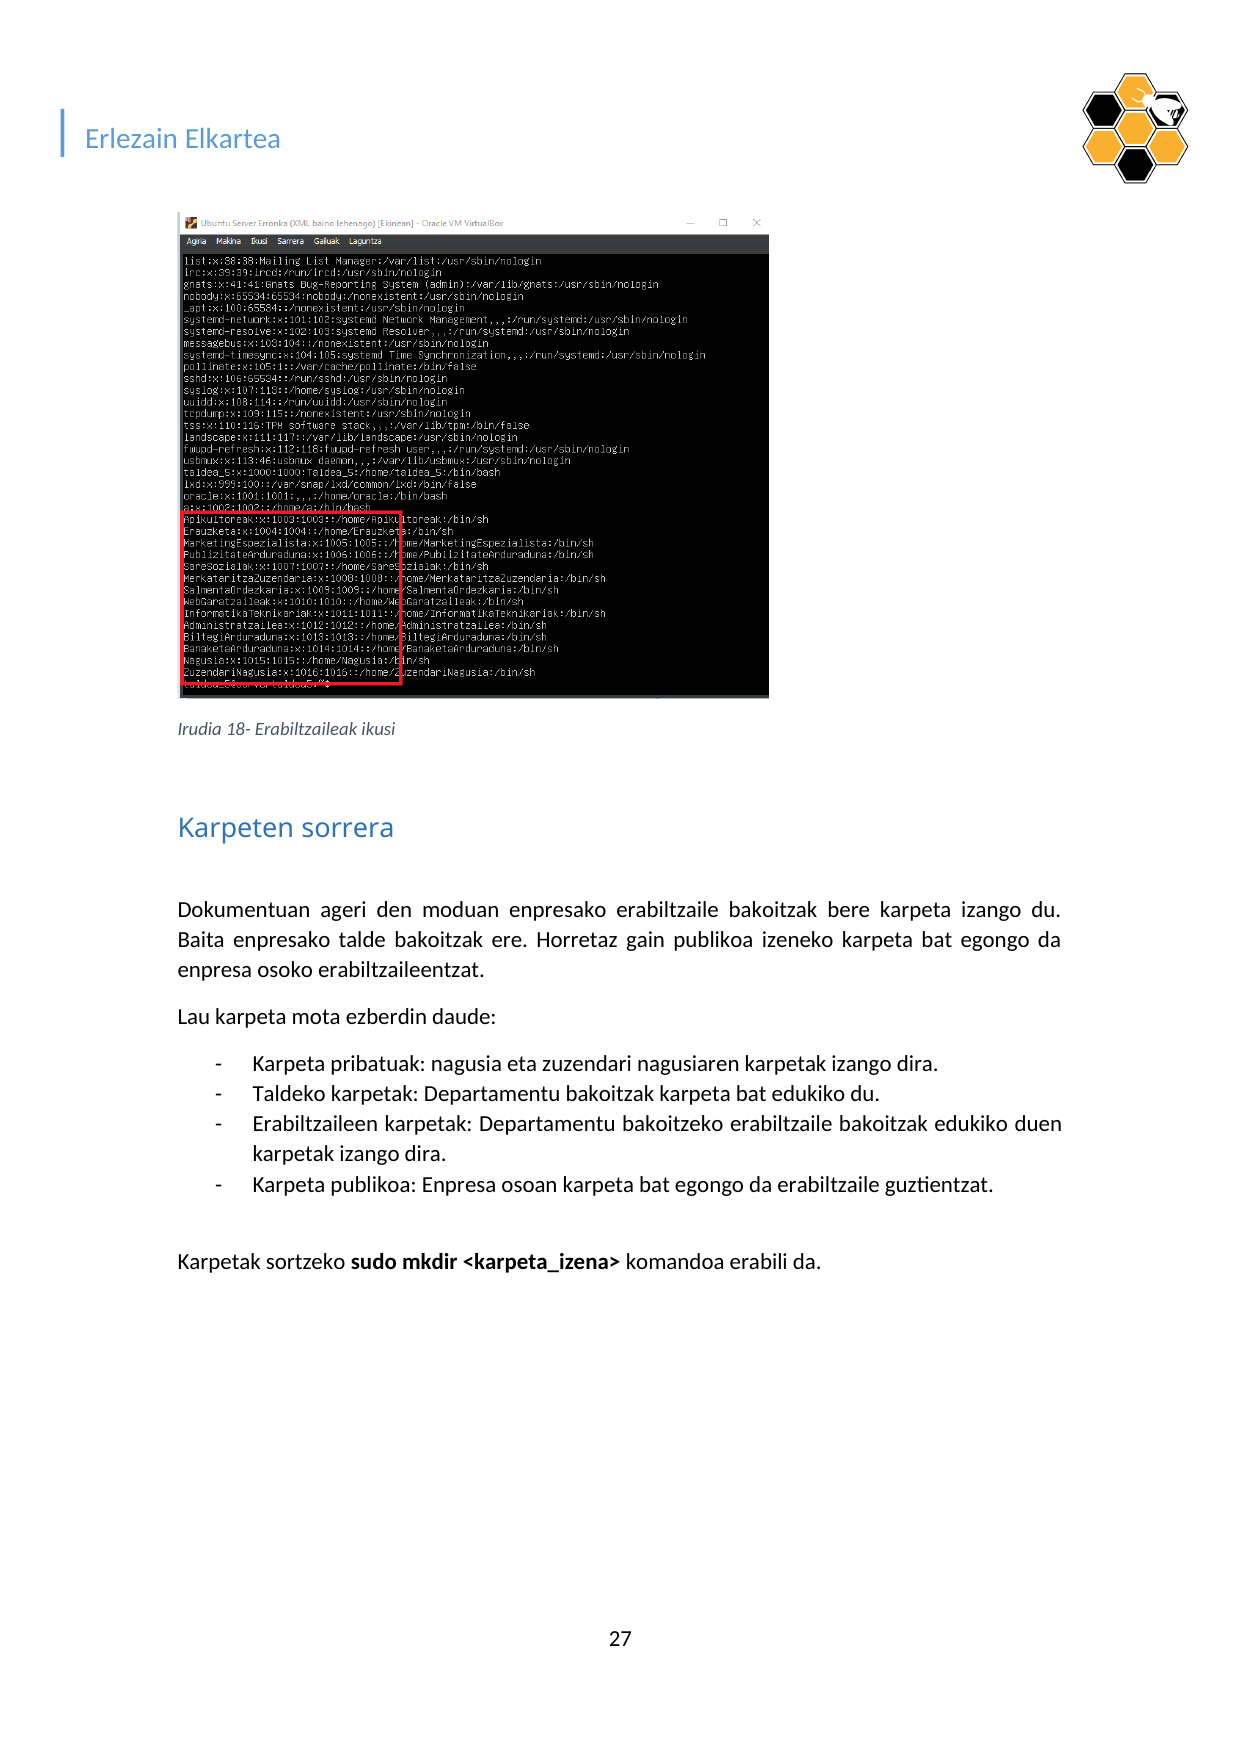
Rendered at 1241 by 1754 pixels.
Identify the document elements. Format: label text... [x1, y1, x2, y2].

text Karpetak sortzeko sudo mkdir <karpeta_izena> komandoa erabili da. [177, 1247, 1063, 1275]
text Dokumentuan ageri den moduan enpresako erabiltzaile bakoitzak bere karpeta izango du. Baita enpresako talde bakoitzak ere. Horretaz gain publikoa izeneko karpeta bat egongo da enpresa osoko erabiltzaileentzat. [177, 895, 1063, 983]
list Erabiltzaileen karpetak: Departamentu bakoitzeko erabiltzaile bakoitzak edukiko duen karpetak izango dira. [215, 1109, 1063, 1167]
list Karpeta pribatuak: nagusia eta zuzendari nagusiaren karpetak izango dira. [215, 1049, 1063, 1077]
list Karpeta publikoa: Enpresa osoan karpeta bat egongo da erabiltzaile guztientzat. [215, 1170, 1063, 1198]
picture [177, 212, 769, 699]
list Taldeko karpetak: Departamentu bakoitzak karpeta bat edukiko du. [215, 1079, 1063, 1107]
subtitle Karpeten sorrera [177, 808, 1063, 845]
picture [1071, 73, 1210, 185]
text Irudia 18- Erabiltzaileak ikusi [177, 717, 1063, 740]
text Lau karpeta mota ezberdin daude: [177, 1002, 1063, 1030]
